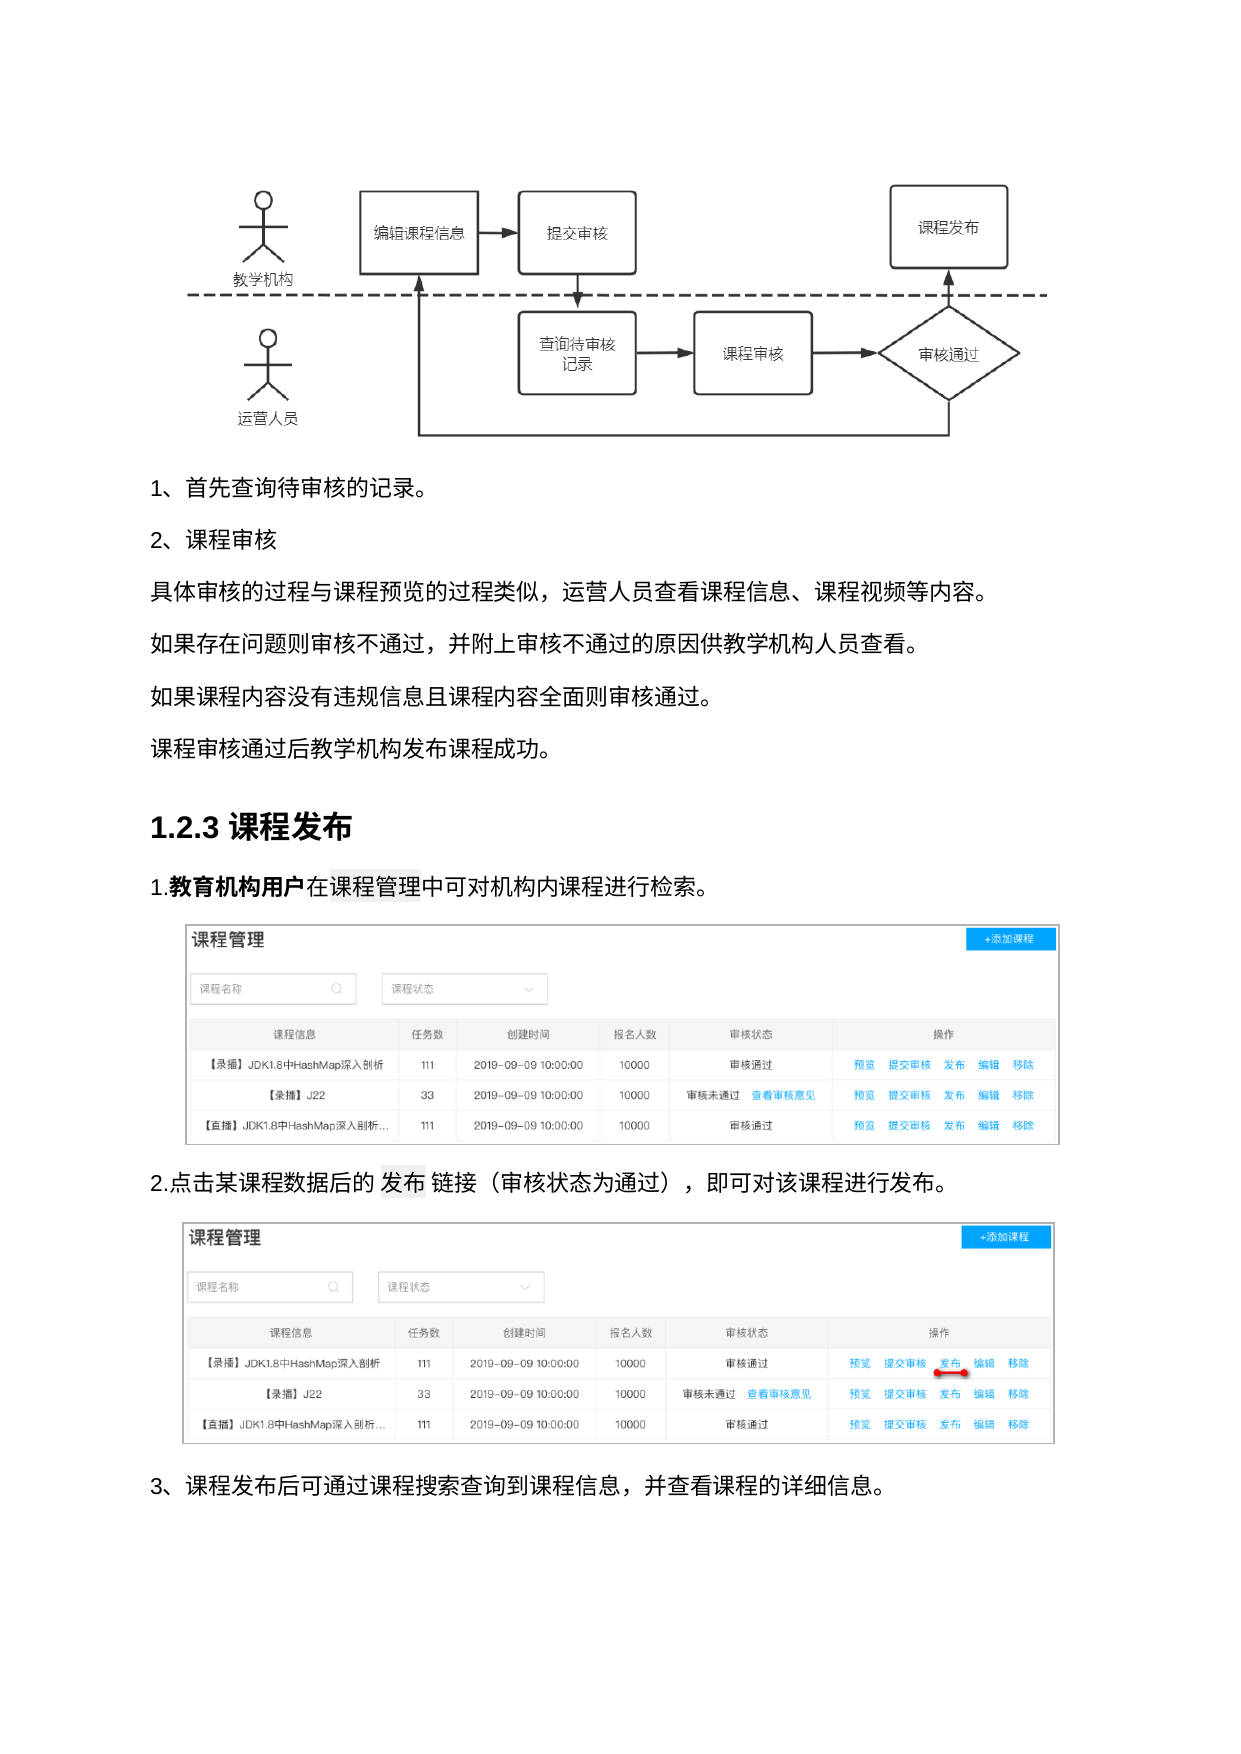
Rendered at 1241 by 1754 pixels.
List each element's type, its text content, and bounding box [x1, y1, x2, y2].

text 2.点击某课程数据后的 发布 链接（审核状态为通过），即可对该课程进行发布。 [426, 1165, 1090, 1198]
text 3、课程发布后可通过课程搜索查询到课程信息，并查看课程的详细信息。 [150, 1468, 1090, 1501]
picture [177, 150, 1064, 452]
text 课程审核通过后教学机构发布课程成功。 [150, 731, 1090, 764]
text 如果课程内容没有违规信息且课程内容全面则审核通过。 [150, 678, 1090, 712]
text 1.2.3 课程发布 [150, 802, 1090, 847]
text 1、首先查询待审核的记录。 [150, 469, 1090, 503]
text 2.点击某课程数据后的 发布 链接（审核状态为通过），即可对该课程进行发布。 [150, 1165, 381, 1198]
picture [177, 920, 1064, 1148]
text 2、课程审核 [150, 522, 1090, 555]
text 具体审核的过程与课程预览的过程类似，运营人员查看课程信息、课程视频等内容。 [150, 574, 1090, 607]
text 1.教育机构用户在课程管理中可对机构内课程进行检索。 [150, 868, 1090, 902]
text 如果存在问题则审核不通过，并附上审核不通过的原因供教学机构人员查看。 [150, 626, 1090, 659]
picture [177, 1217, 1064, 1451]
